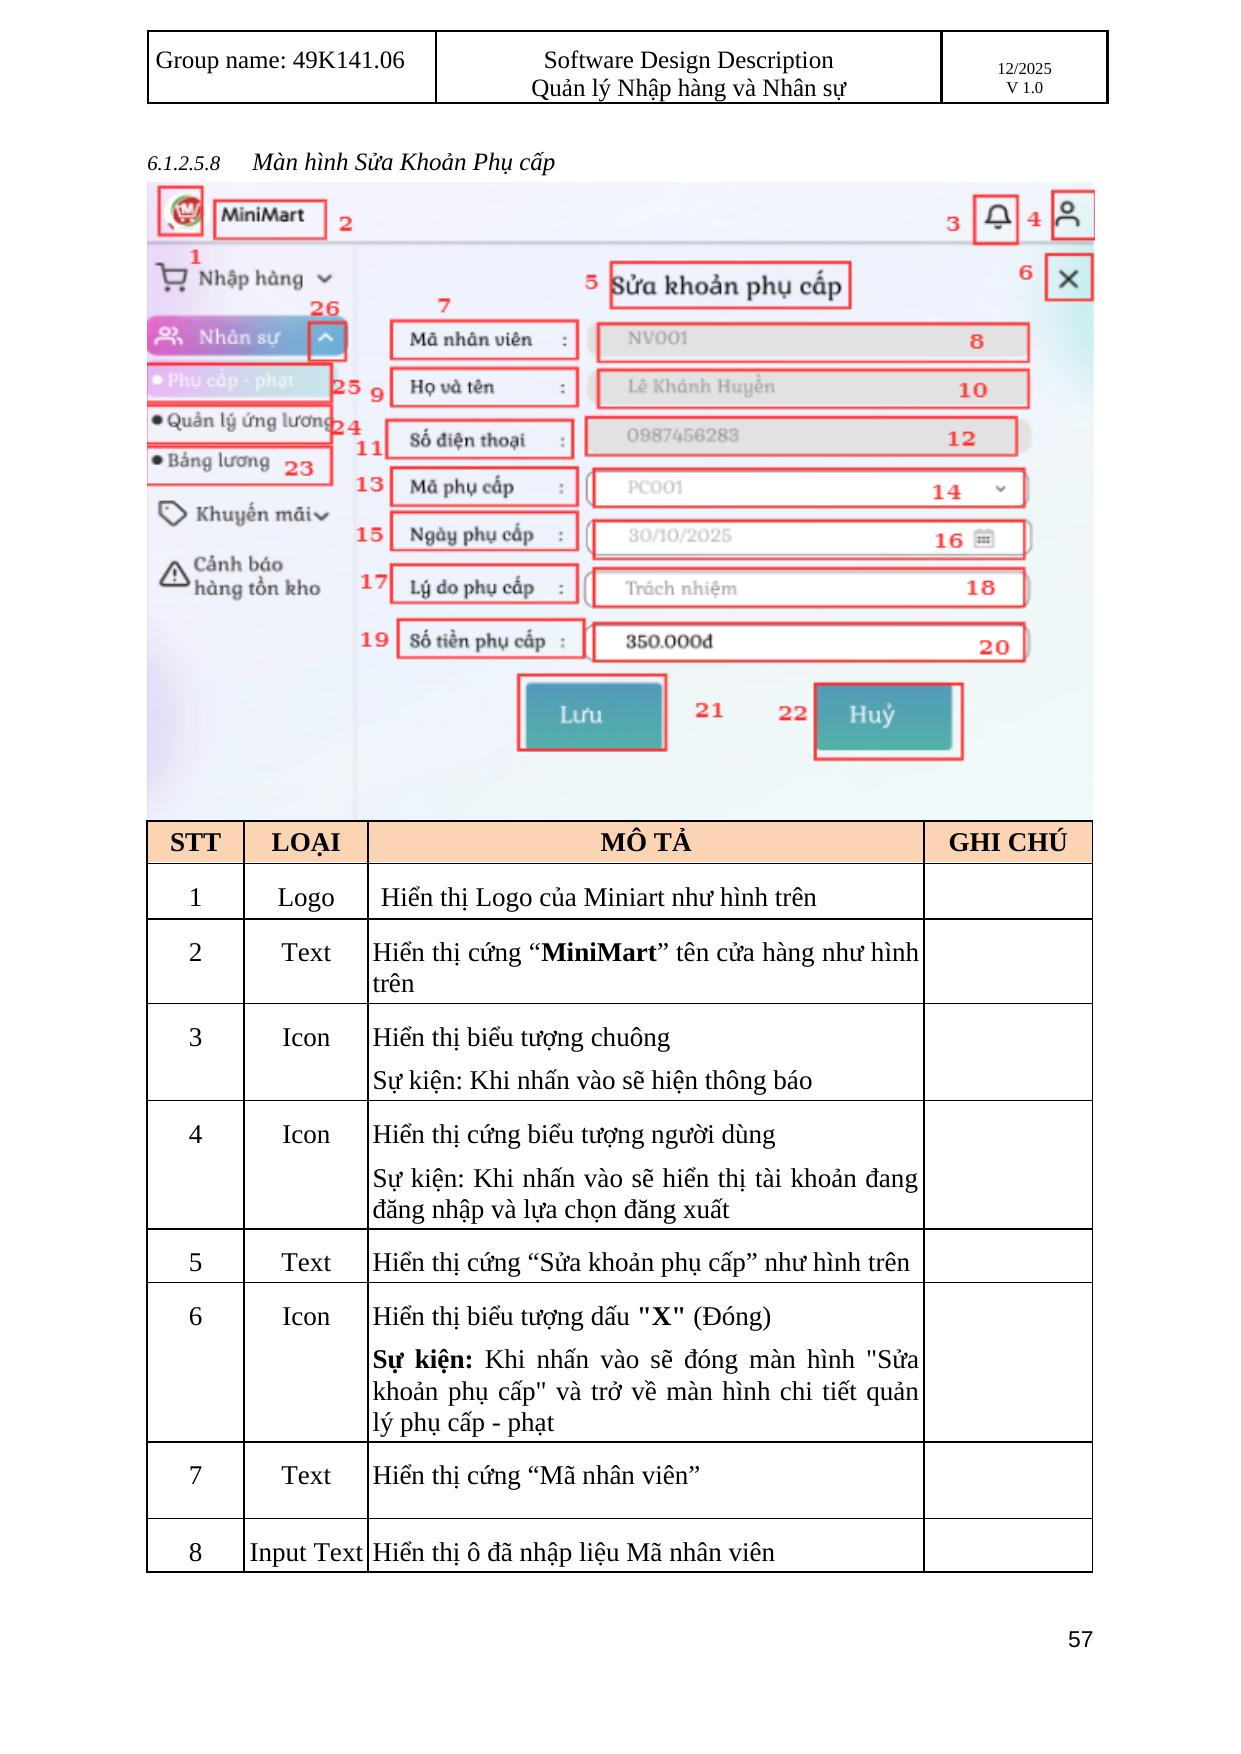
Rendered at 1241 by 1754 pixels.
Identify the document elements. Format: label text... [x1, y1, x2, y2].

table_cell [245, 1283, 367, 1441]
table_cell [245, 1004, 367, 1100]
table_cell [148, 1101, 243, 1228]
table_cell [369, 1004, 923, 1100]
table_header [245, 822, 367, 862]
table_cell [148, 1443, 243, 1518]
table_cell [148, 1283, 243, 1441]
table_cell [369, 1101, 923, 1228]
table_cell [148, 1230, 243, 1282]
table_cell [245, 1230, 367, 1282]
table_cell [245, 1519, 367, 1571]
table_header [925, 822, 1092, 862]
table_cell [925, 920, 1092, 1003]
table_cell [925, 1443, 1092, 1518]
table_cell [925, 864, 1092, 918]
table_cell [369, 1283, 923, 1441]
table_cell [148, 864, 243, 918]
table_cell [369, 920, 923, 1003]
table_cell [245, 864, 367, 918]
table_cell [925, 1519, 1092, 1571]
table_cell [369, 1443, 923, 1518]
subtitle Màn hình Sửa Khoản Phụ cấp [147, 147, 1093, 176]
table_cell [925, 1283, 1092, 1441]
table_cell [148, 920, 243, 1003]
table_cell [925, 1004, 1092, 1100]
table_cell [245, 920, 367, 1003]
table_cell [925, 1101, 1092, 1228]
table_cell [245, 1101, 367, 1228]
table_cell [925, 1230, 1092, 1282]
picture [147, 182, 1095, 821]
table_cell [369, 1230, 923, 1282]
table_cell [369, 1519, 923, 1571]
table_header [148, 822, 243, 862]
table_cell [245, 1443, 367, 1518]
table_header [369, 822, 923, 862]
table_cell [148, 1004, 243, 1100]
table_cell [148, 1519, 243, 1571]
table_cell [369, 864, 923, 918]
